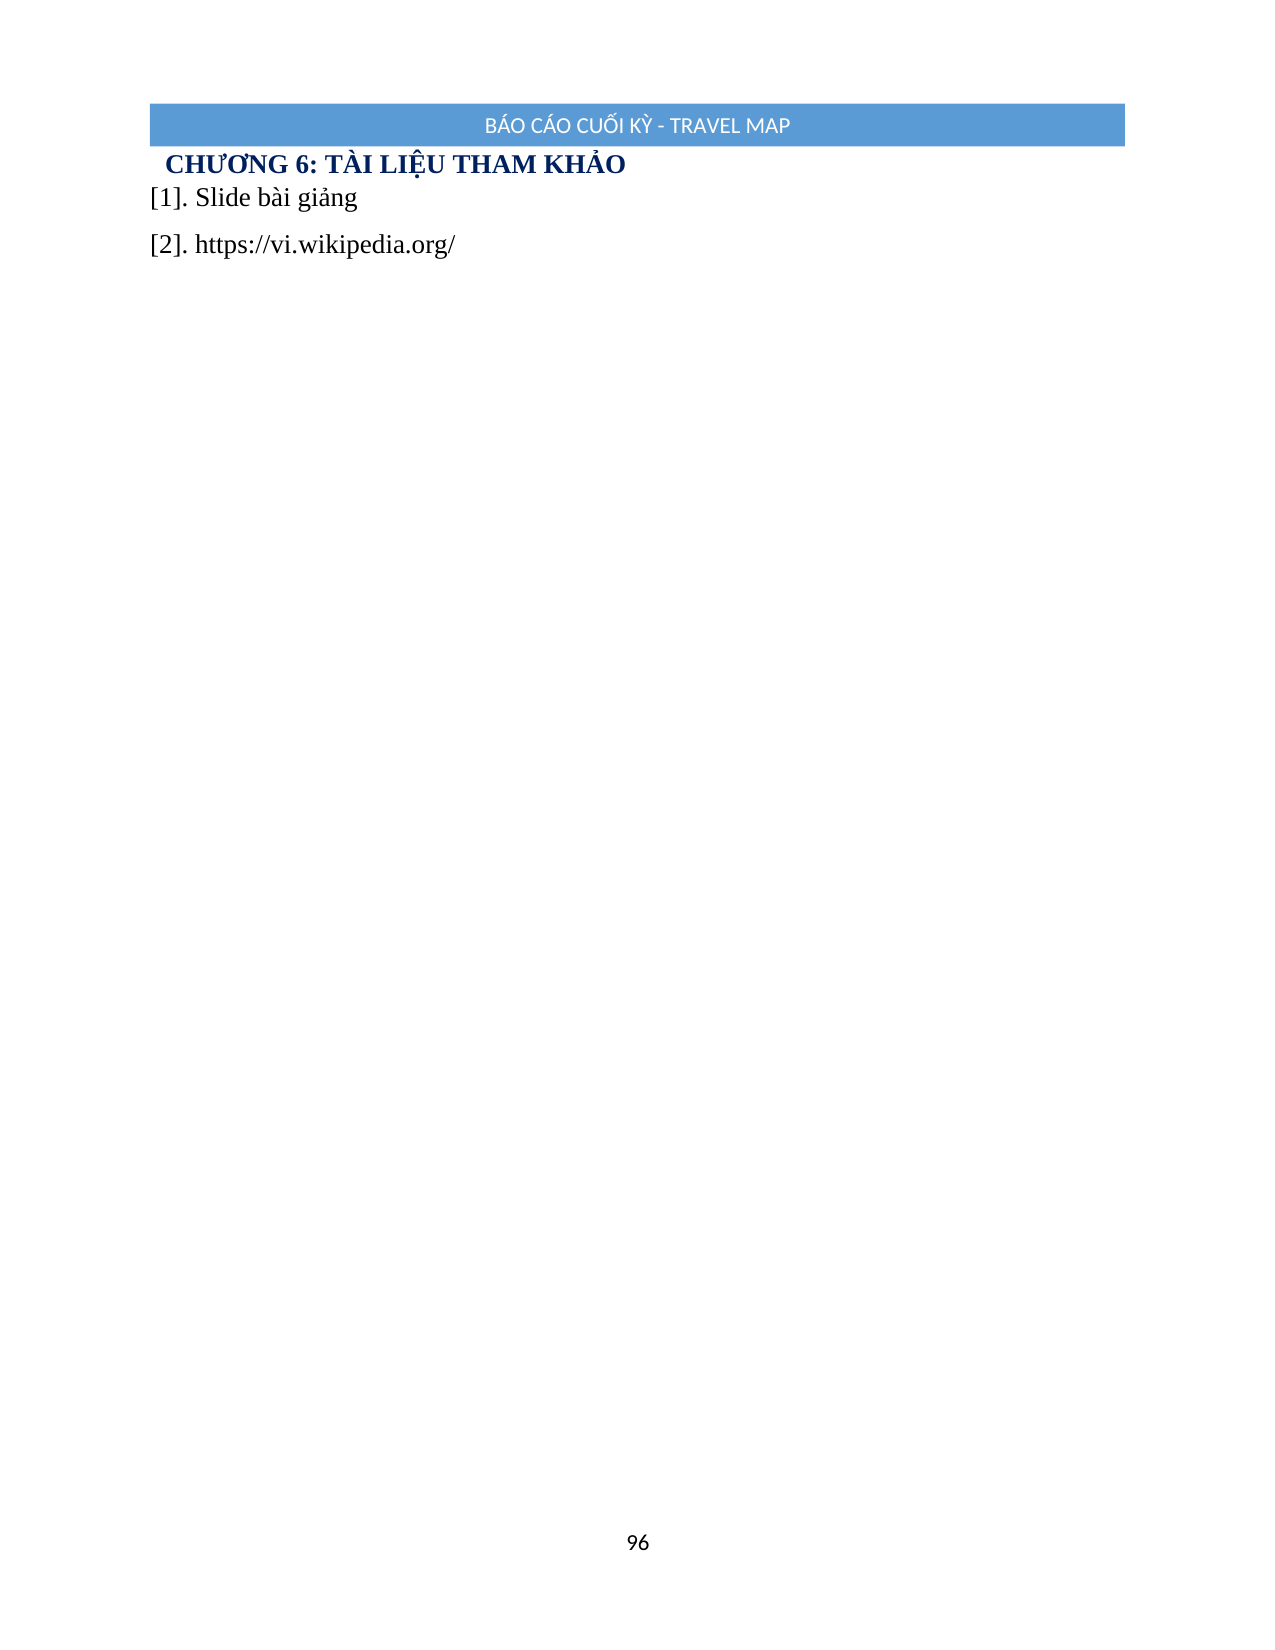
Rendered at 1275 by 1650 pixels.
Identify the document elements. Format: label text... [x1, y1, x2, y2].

subtitle CHƯƠNG 6: TÀI LIỆU THAM KHẢO [165, 147, 1125, 179]
text [2]. https://vi.wikipedia.org/ [150, 228, 1125, 259]
text [1]. Slide bài giảng [150, 181, 1125, 212]
